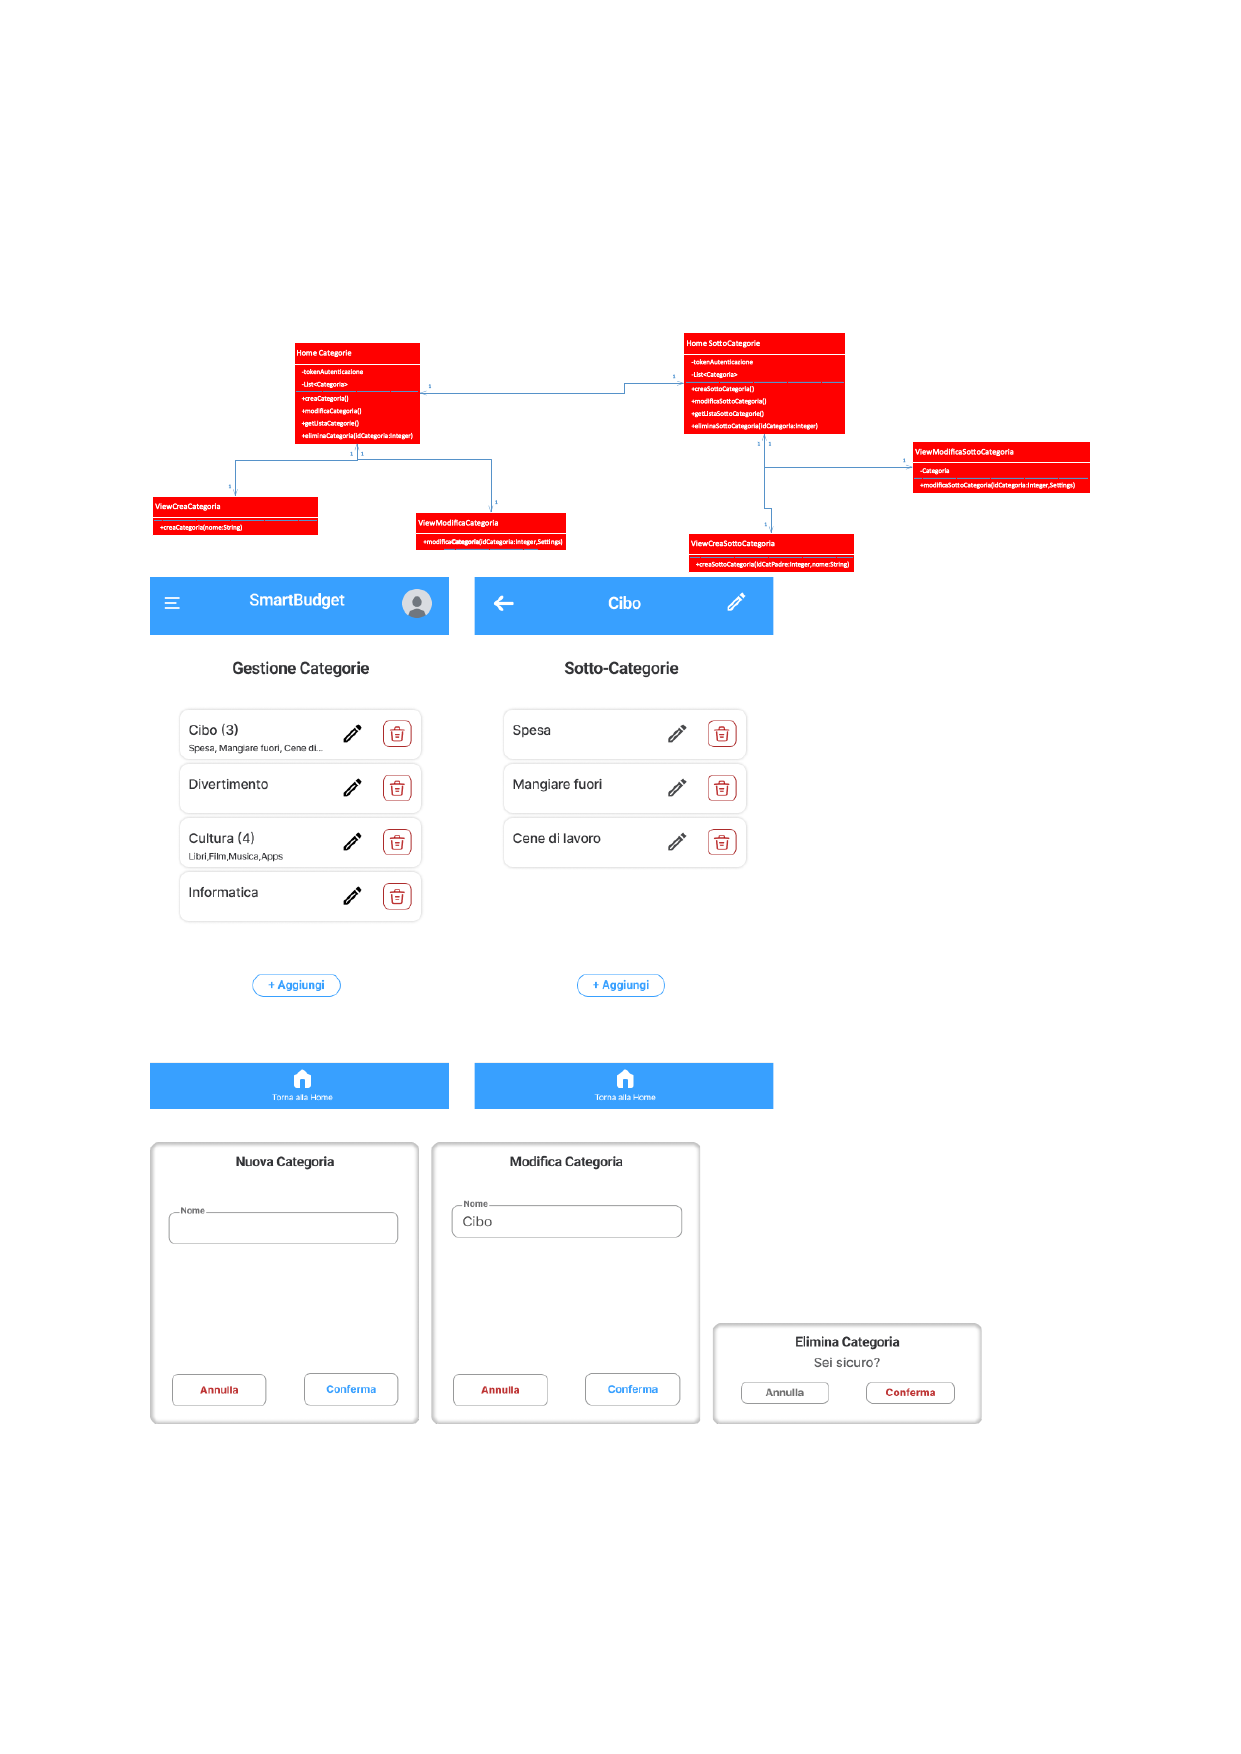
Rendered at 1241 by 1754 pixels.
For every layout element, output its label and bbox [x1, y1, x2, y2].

picture [474, 577, 774, 1109]
picture [712, 1323, 982, 1424]
picture [431, 1142, 701, 1424]
picture [150, 577, 449, 1109]
picture [150, 1142, 419, 1424]
